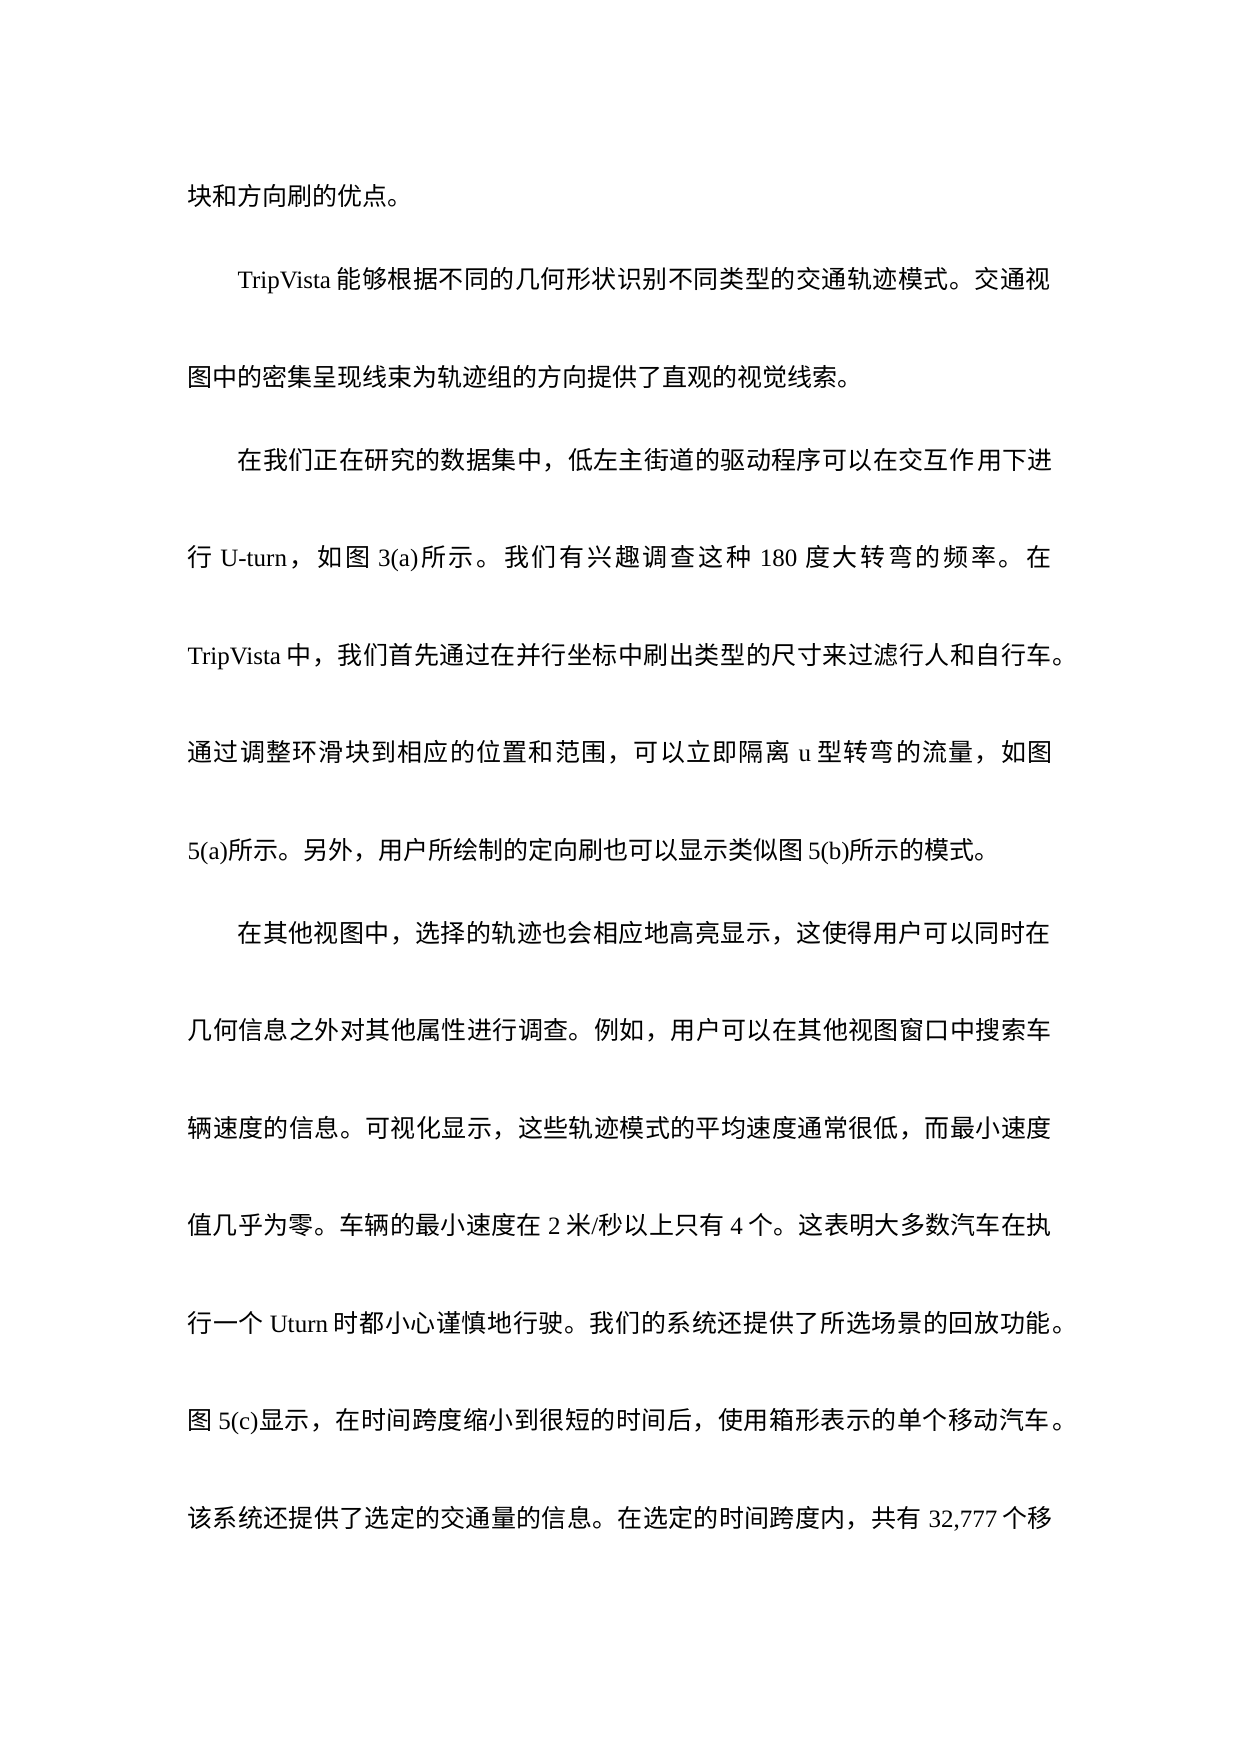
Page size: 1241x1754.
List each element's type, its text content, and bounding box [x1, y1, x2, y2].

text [187, 899, 1053, 1549]
text TripVista能够根据不同的几何形状识别不同类型的交通轨迹模式。交通视图中的密集呈现线束为轨迹组的方向提供了直观的视觉线索。 [187, 245, 1053, 408]
text 在我们正在研究的数据集中，低左主街道的驱动程序可以在交互作用下进行U-turn，如图3(a)所示。我们有兴趣调查这种180度大转弯的频率。在TripVista中，我们首先通过在并行坐标中刷出类型的尺寸来过滤行人和自行车。通过调整环滑块到相应的位置和范围，可以立即隔离u型转弯的流量，如图5(a)所示。另外，用户所绘制的定向刷也可以显示类似图5(b)所示的模式。 [187, 426, 1053, 881]
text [187, 162, 1053, 227]
